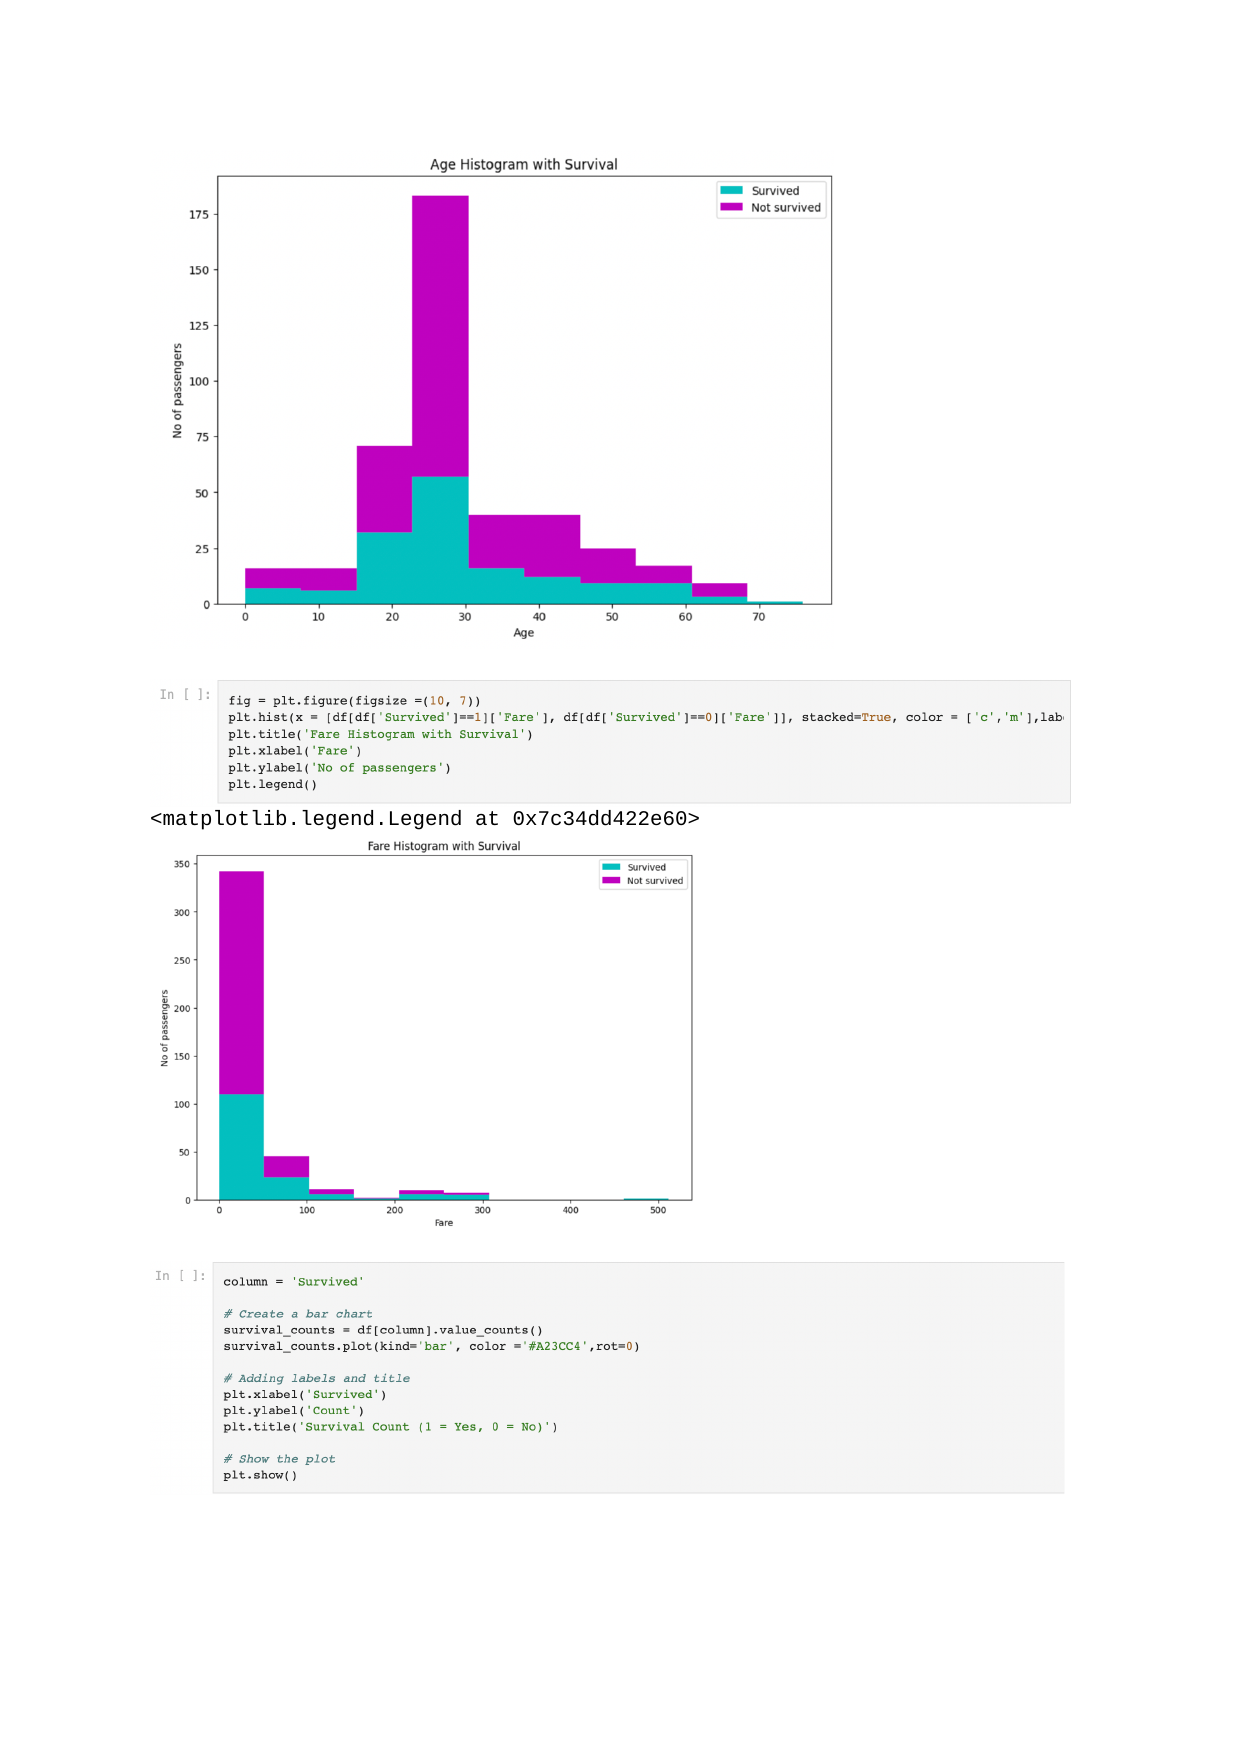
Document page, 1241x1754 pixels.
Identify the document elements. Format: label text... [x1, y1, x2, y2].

picture [150, 1261, 1065, 1495]
picture [150, 150, 834, 649]
text <matplotlib.legend.Legend at 0x7c34dd422e60> [150, 807, 1090, 832]
picture [150, 679, 1072, 807]
picture [150, 832, 695, 1231]
